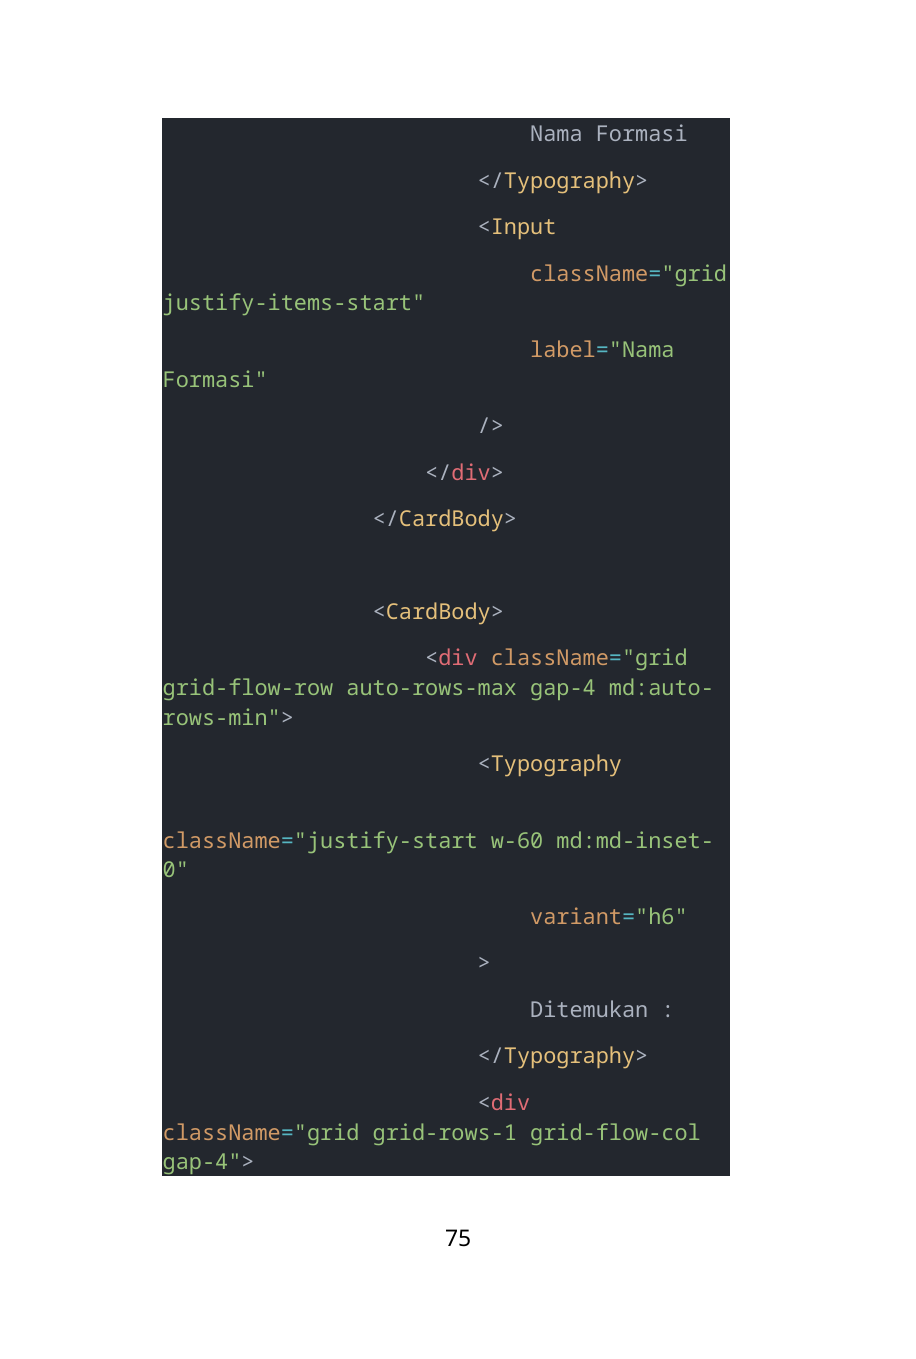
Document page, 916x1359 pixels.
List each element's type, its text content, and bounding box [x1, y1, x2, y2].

text > [162, 947, 730, 977]
text className="grid justify-items-start" [162, 257, 730, 317]
text </div> [162, 456, 730, 486]
text className="justify-start w-60 md:md-inset-0" [162, 795, 730, 884]
text <div className="grid grid-flow-row auto-rows-max gap-4 md:auto-rows-min"> [162, 642, 730, 732]
text <CardBody> [162, 596, 730, 626]
text </CardBody> [162, 503, 730, 533]
text label="Nama Formasi" [162, 334, 730, 393]
text </Typography> [162, 1040, 730, 1070]
text Ditemukan : [162, 994, 730, 1023]
text /> [162, 410, 730, 440]
text <div className="grid grid-rows-1 grid-flow-col gap-4"> [162, 1087, 730, 1176]
text Nama Formasi [162, 118, 730, 148]
text </Typography> [162, 164, 730, 194]
text variant="h6" [162, 901, 730, 931]
text <Input [162, 211, 730, 241]
text <Typography [162, 748, 730, 778]
